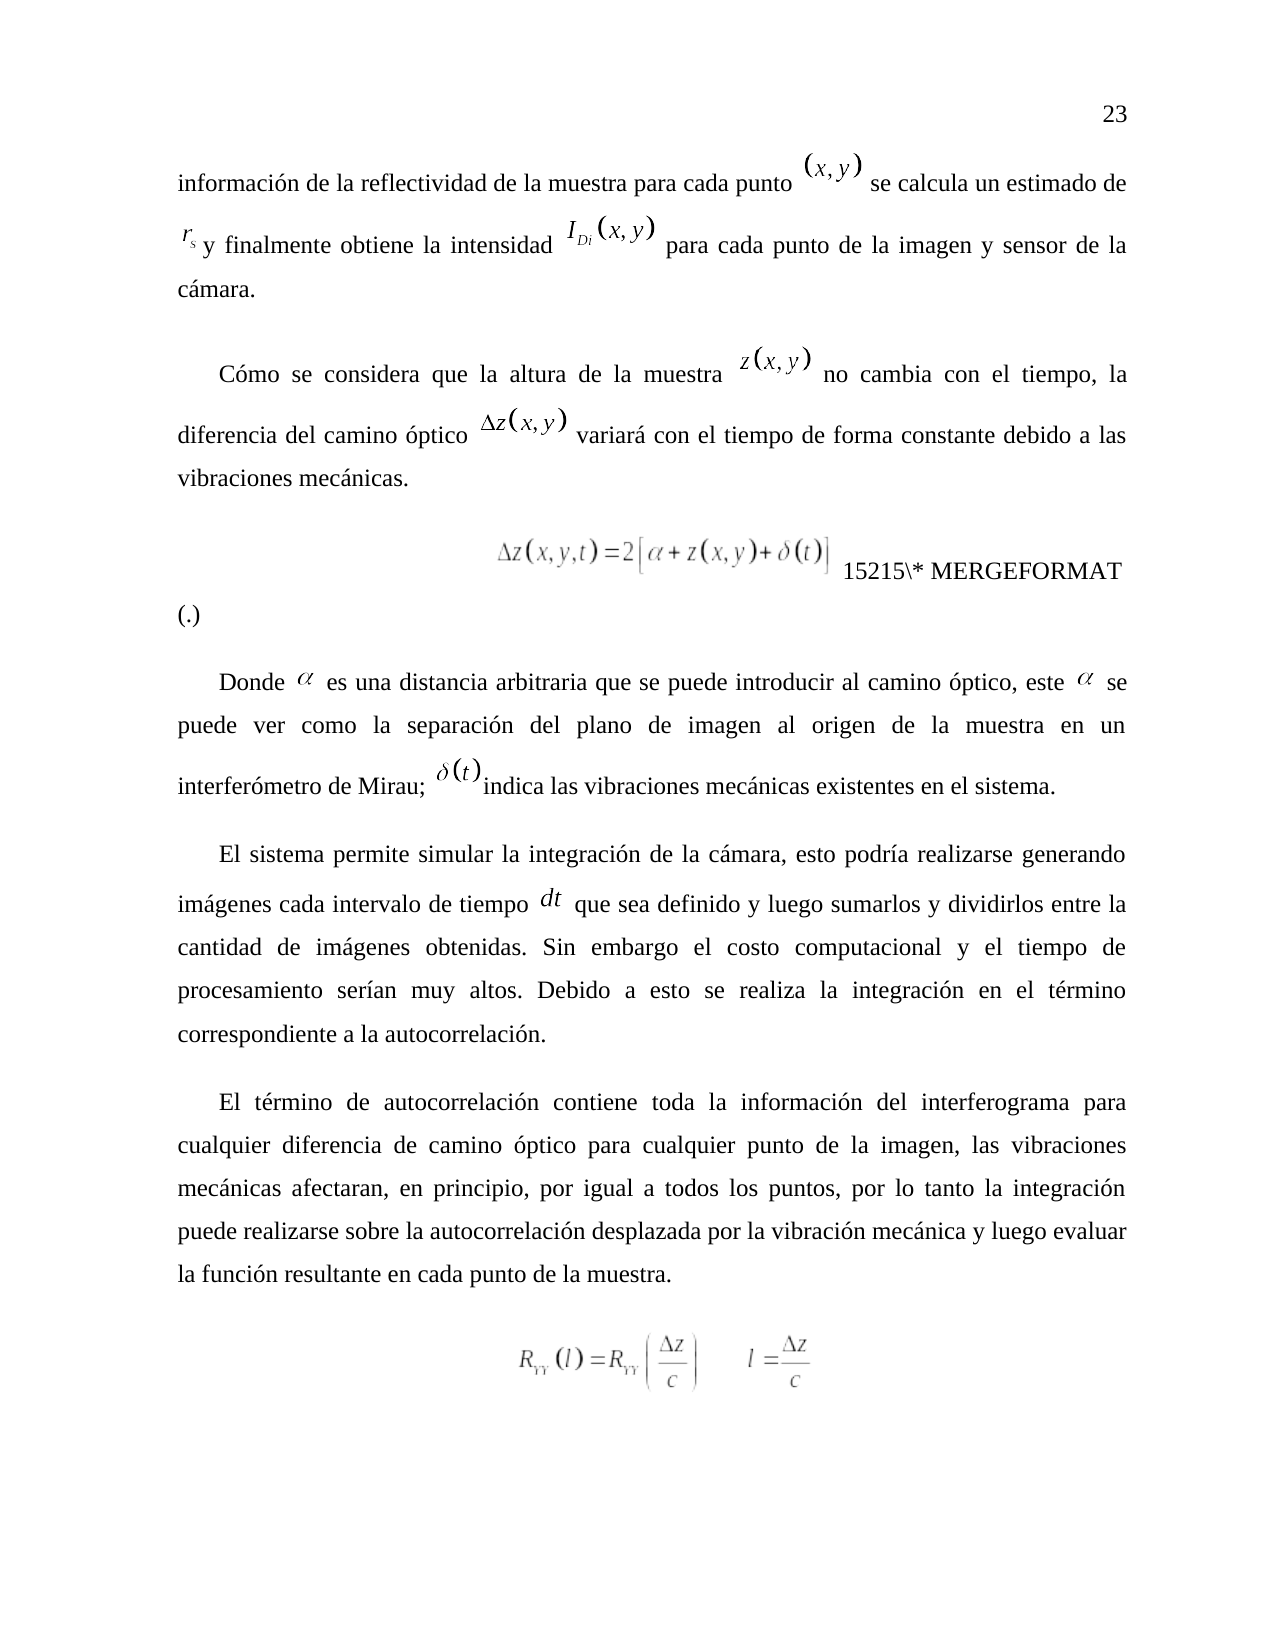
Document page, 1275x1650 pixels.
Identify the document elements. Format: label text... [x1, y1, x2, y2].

text Cómo se considera que la altura de la muestra no cambia con el tiempo, la diferencia del camino óptico variará con el tiempo de forma constante debido a las vibraciones mecánicas. [177, 342, 1127, 492]
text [177, 148, 1127, 302]
text El término de autocorrelación contiene toda la información del interferograma para cualquier diferencia de camino óptico para cualquier punto de la imagen, las vibraciones mecánicas afectaran, en principio, por igual a todos los puntos, por lo tanto la integración puede realizarse sobre la autocorrelación desplazada por la vibración mecánica y luego evaluar la función resultante en cada punto de la muestra. [177, 1087, 1127, 1288]
text El sistema permite simular la integración de la cámara, esto podría realizarse generando imágenes cada intervalo de tiempo que sea definido y luego sumarlos y dividirlos entre la cantidad de imágenes obtenidas. Sin embargo el costo computacional y el tiempo de procesamiento serían muy altos. Debido a esto se realiza la integración en el término correspondiente a la autocorrelación. [177, 839, 1127, 1047]
text Donde es una distancia arbitraria que se puede introducir al camino óptico, este se puede ver como la separación del plano de imagen al origen de la muestra en un interferómetro de Mirau; indica las vibraciones mecánicas existentes en el sistema. [177, 667, 1127, 800]
